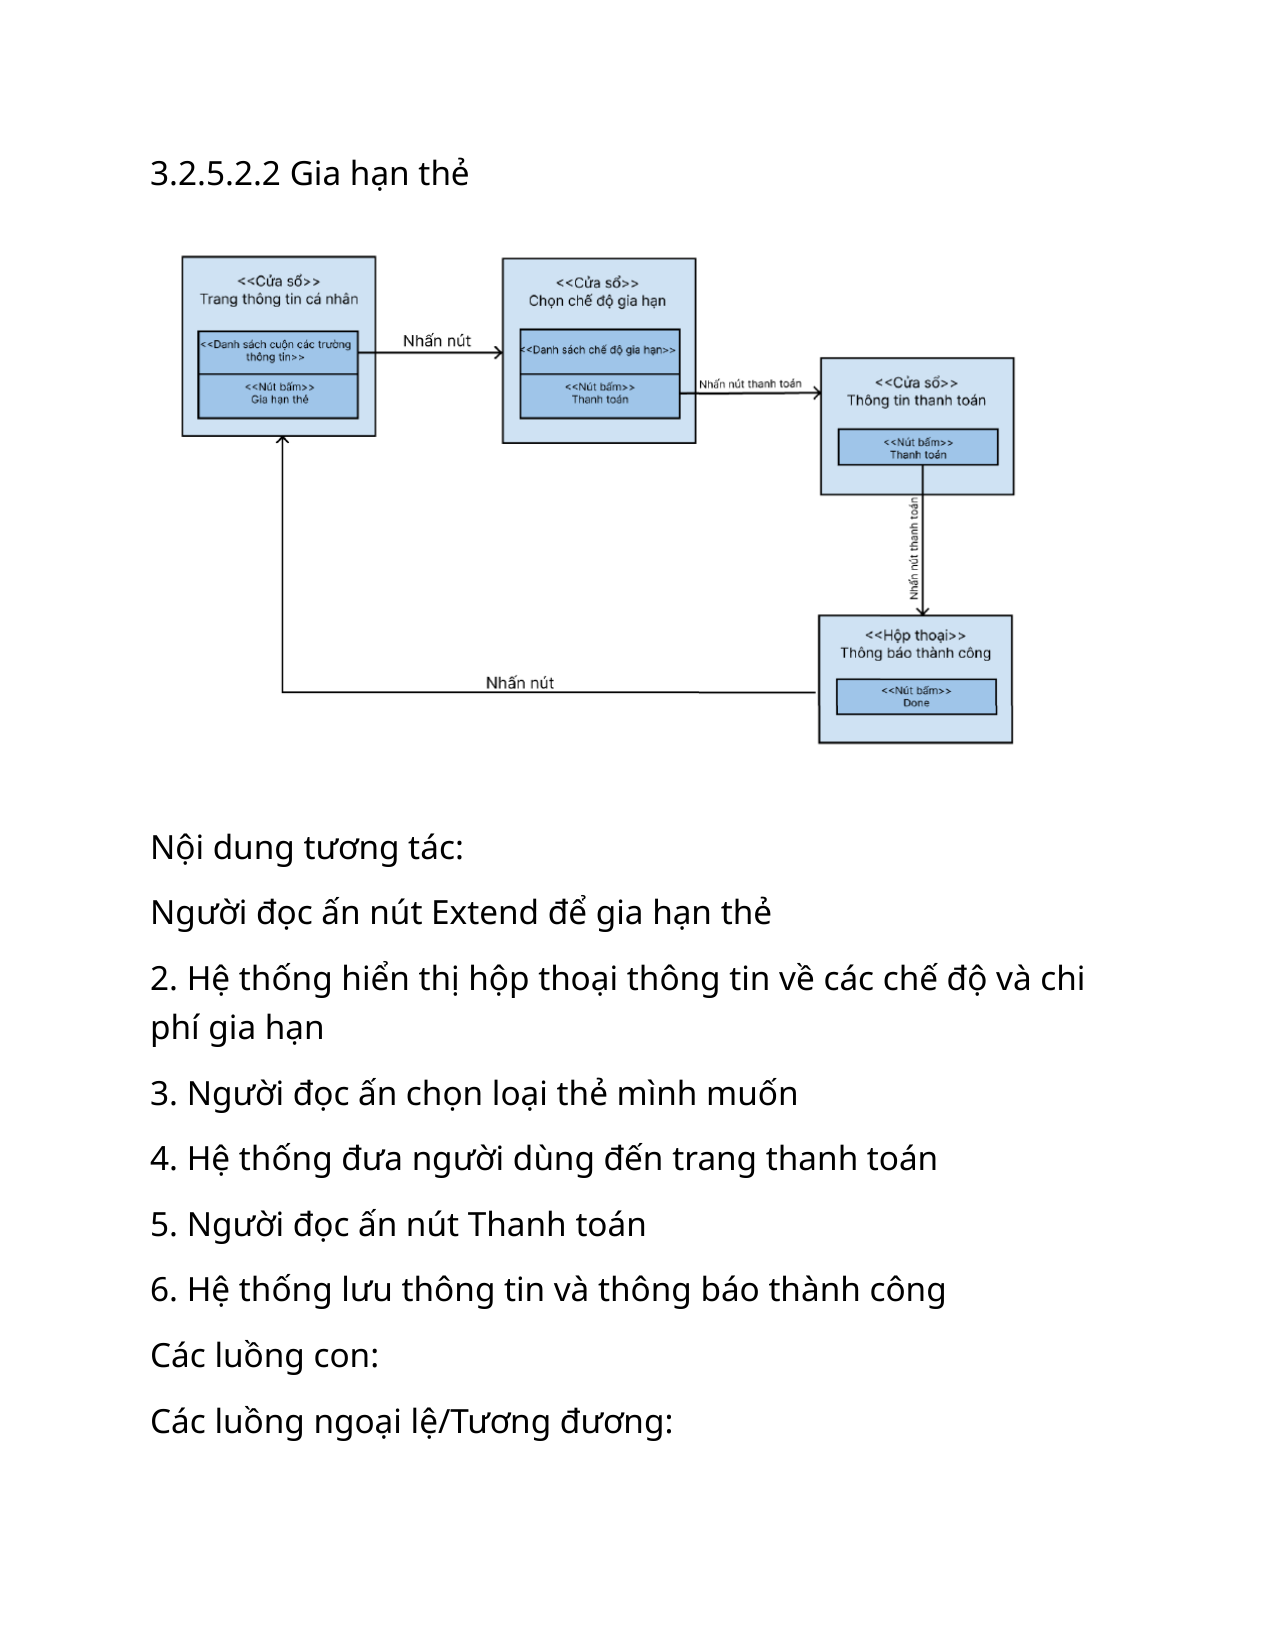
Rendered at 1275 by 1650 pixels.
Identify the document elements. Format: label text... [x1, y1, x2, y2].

text Các luồng ngoại lệ/Tương đương: [150, 1397, 1125, 1443]
text 5. Người đọc ấn nút Thanh toán [150, 1201, 1125, 1246]
text 2. Hệ thống hiển thị hộp thoại thông tin về các chế độ và chi phí gia hạn [150, 955, 1125, 1049]
text 3. Người đọc ấn chọn loại thẻ mình muốn [150, 1069, 1125, 1115]
text 3.2.5.2.2 Gia hạn thẻ [150, 150, 1125, 195]
text Nội dung tương tác: [150, 823, 1125, 869]
picture [150, 215, 1125, 804]
text Các luồng con: [150, 1332, 1125, 1377]
text 4. Hệ thống đưa người dùng đến trang thanh toán [150, 1135, 1125, 1180]
text 6. Hệ thống lưu thông tin và thông báo thành công [150, 1266, 1125, 1312]
text Người đọc ấn nút Extend để gia hạn thẻ [150, 889, 1125, 934]
